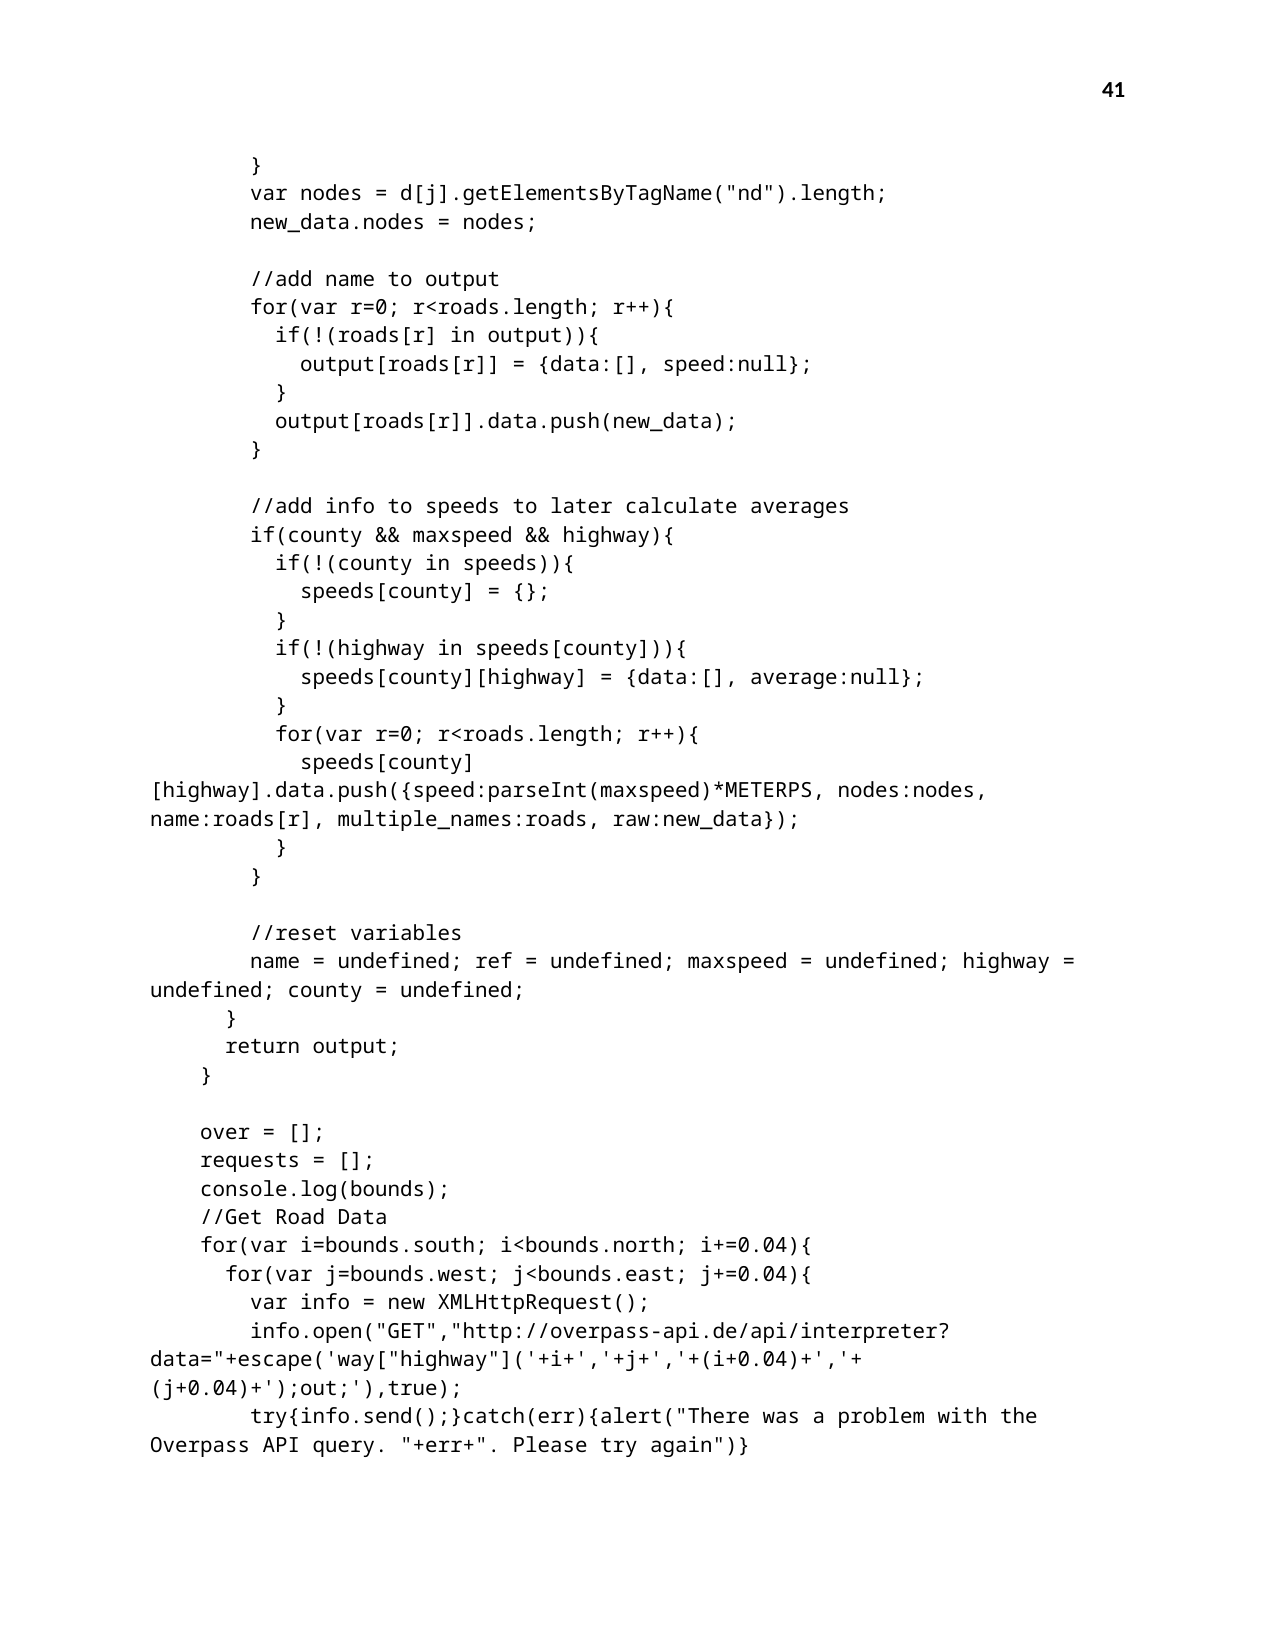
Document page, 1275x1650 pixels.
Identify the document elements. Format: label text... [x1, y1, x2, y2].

text speeds[county][highway] = {data:[], average:null}; [150, 662, 1125, 690]
text //reset variables [150, 918, 1125, 946]
text //add name to output [150, 264, 1125, 292]
text console.log(bounds); [150, 1174, 1125, 1202]
text new_data.nodes = nodes; [150, 207, 1125, 235]
text speeds[county] = {}; [150, 577, 1125, 605]
text var nodes = d[j].getElementsByTagName("nd").length; [150, 178, 1125, 207]
text over = []; [150, 1117, 1125, 1145]
text if(!(highway in speeds[county])){ [150, 633, 1125, 662]
text var info = new XMLHttpRequest(); [150, 1287, 1125, 1316]
text } [150, 1060, 1125, 1088]
text } [150, 861, 1125, 889]
text speeds[county][highway].data.push({speed:parseInt(maxspeed)*METERPS, nodes:nodes, name:roads[r], multiple_names:roads, raw:new_data}); [150, 747, 1125, 832]
text if(county && maxspeed && highway){ [150, 520, 1125, 548]
text for(var r=0; r<roads.length; r++){ [150, 292, 1125, 321]
text requests = []; [150, 1145, 1125, 1174]
text for(var i=bounds.south; i<bounds.north; i+=0.04){ [150, 1231, 1125, 1259]
text } [150, 434, 1125, 463]
text } [150, 605, 1125, 633]
text } [150, 150, 1125, 178]
text //Get Road Data [150, 1202, 1125, 1231]
text } [150, 1003, 1125, 1032]
text for(var r=0; r<roads.length; r++){ [150, 719, 1125, 747]
text //add info to speeds to later calculate averages [150, 491, 1125, 520]
text output[roads[r]].data.push(new_data); [150, 406, 1125, 434]
text return output; [150, 1032, 1125, 1060]
text output[roads[r]] = {data:[], speed:null}; [150, 349, 1125, 377]
text } [150, 832, 1125, 861]
text name = undefined; ref = undefined; maxspeed = undefined; highway = undefined; county = undefined; [150, 946, 1125, 1003]
text if(!(county in speeds)){ [150, 548, 1125, 577]
text } [150, 377, 1125, 406]
text for(var j=bounds.west; j<bounds.east; j+=0.04){ [150, 1259, 1125, 1287]
text } [150, 690, 1125, 719]
text if(!(roads[r] in output)){ [150, 321, 1125, 349]
text try{info.send();}catch(err){alert("There was a problem with the Overpass API query. "+err+". Please try again")} [150, 1401, 1125, 1458]
text info.open("GET","http://overpass-api.de/api/interpreter?data="+escape('way["highway"]('+i+','+j+','+(i+0.04)+','+(j+0.04)+');out;'),true); [150, 1316, 1125, 1401]
